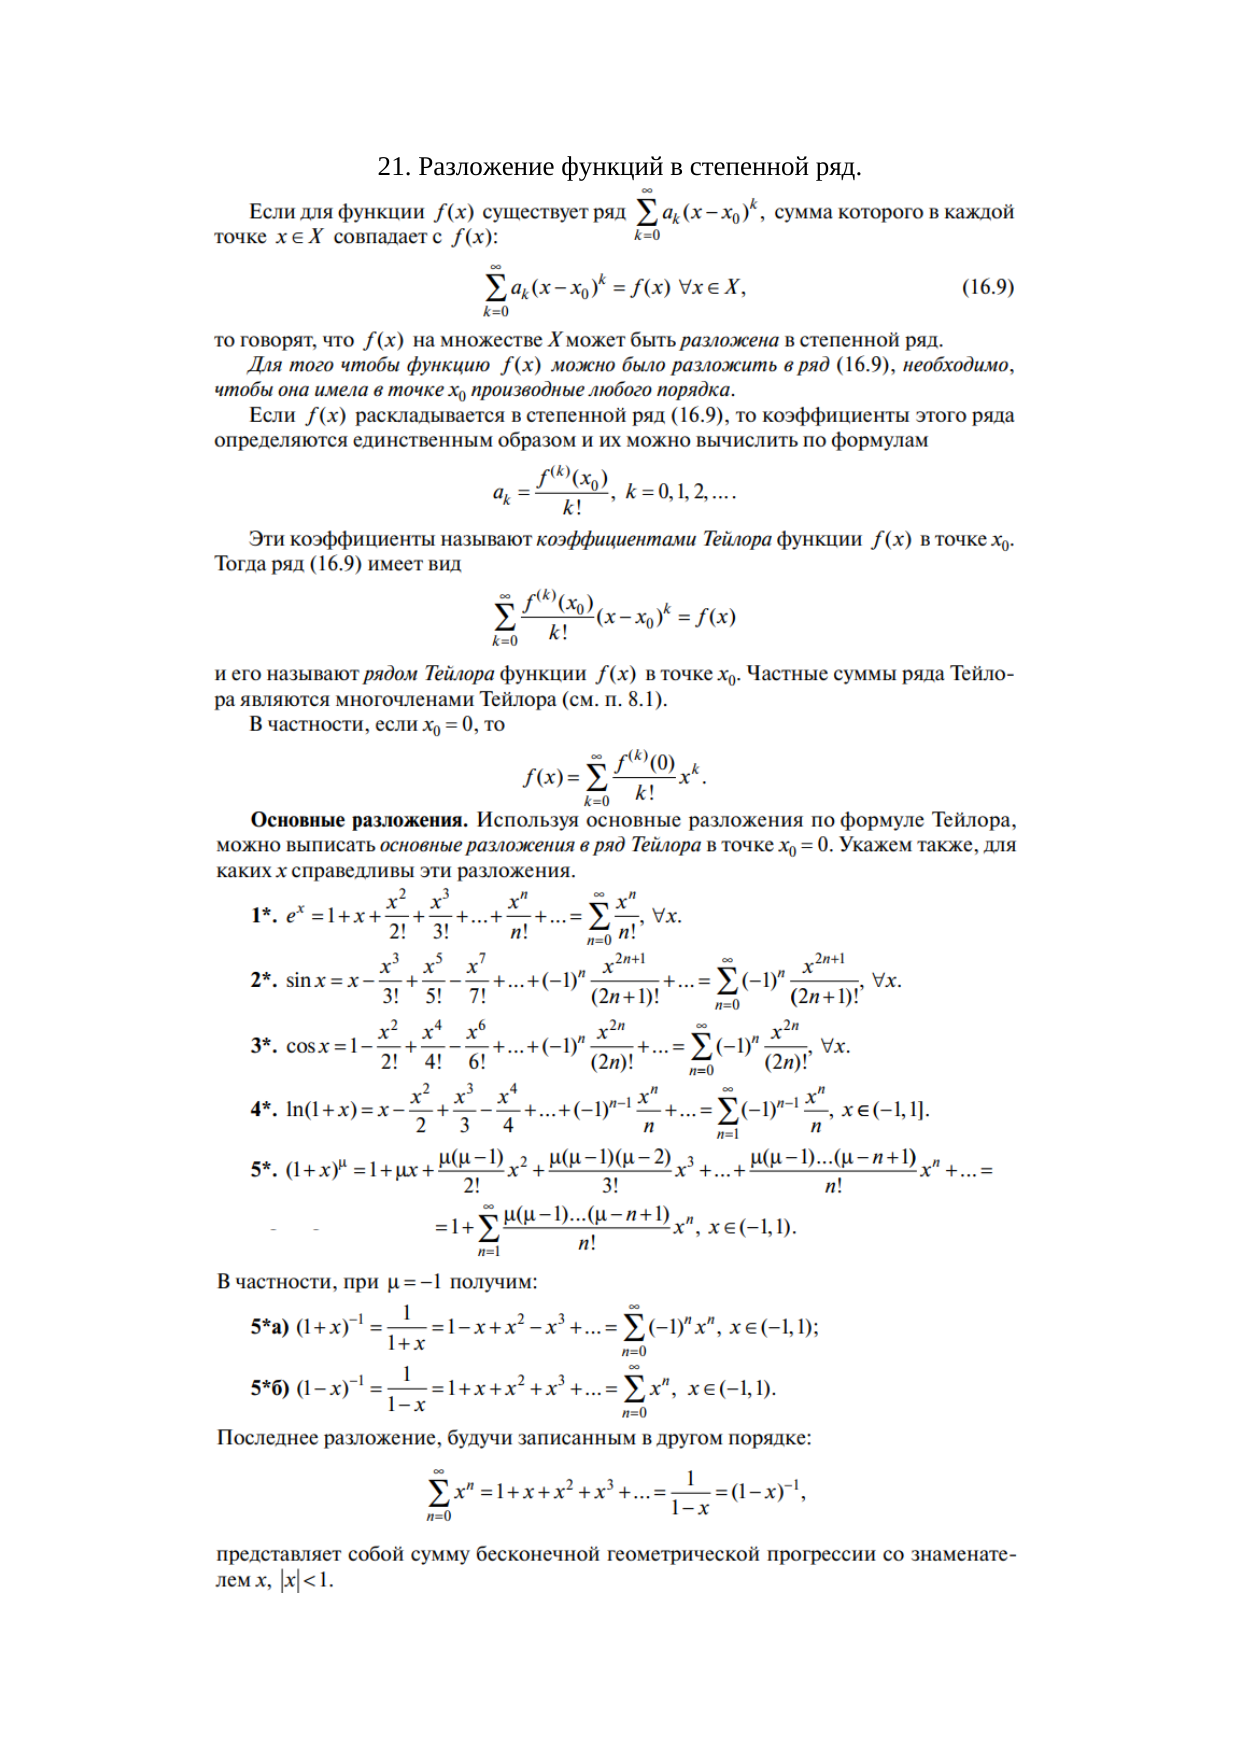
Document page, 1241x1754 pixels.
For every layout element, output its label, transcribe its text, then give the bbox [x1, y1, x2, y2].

picture [210, 185, 1030, 1593]
